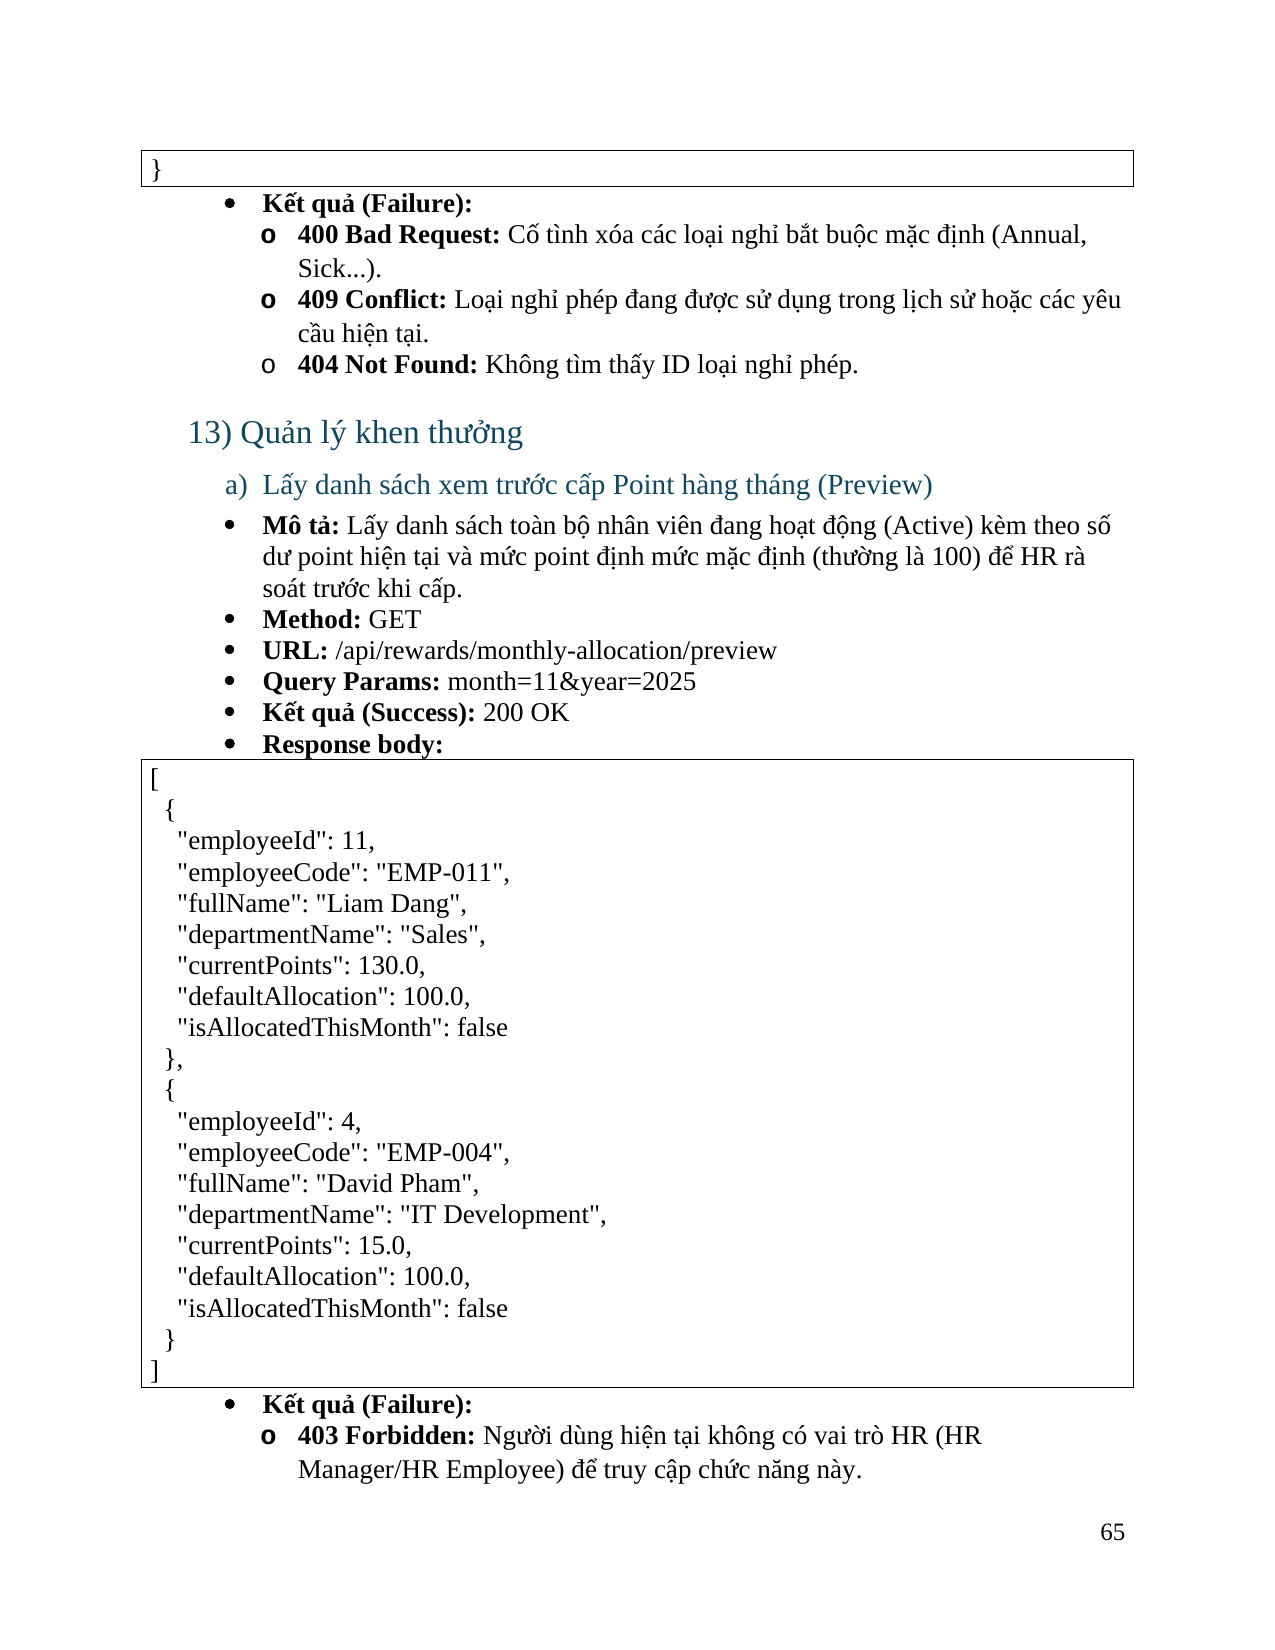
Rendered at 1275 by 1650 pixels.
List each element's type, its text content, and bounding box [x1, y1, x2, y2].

subtitle 13) Quản lý khen thưởng [187, 412, 1125, 451]
text "employeeId": 11, [150, 824, 1125, 856]
text "isAllocatedThisMonth": false [150, 1292, 1125, 1323]
text "isAllocatedThisMonth": false [150, 1011, 1125, 1042]
text "employeeId": 4, [150, 1105, 1125, 1136]
text ] [142, 1351, 1133, 1387]
list Kết quả (Failure): [225, 187, 1125, 219]
list 400 Bad Request: Cố tình xóa các loại nghỉ bắt buộc mặc định (Annual, Sick...). [260, 219, 1125, 283]
text "currentPoints": 130.0, [150, 949, 1125, 980]
text "fullName": "David Pham", [150, 1167, 1125, 1198]
text "departmentName": "IT Development", [150, 1198, 1125, 1229]
text [ [142, 760, 1133, 793]
text "employeeCode": "EMP-004", [150, 1136, 1125, 1167]
text "employeeCode": "EMP-011", [150, 856, 1125, 887]
list Response body: [225, 728, 1125, 759]
text }, [150, 1042, 1125, 1074]
list Query Params: month=11&year=2025 [225, 665, 1125, 697]
text { [150, 793, 1125, 824]
list 404 Not Found: Không tìm thấy ID loại nghỉ phép. [260, 348, 1125, 381]
list Mô tả: Lấy danh sách toàn bộ nhân viên đang hoạt động (Active) kèm theo số dư point hiện tại và mức point định mức mặc định (thường là 100) để HR rà soát trước khi cấp. [225, 509, 1125, 603]
list 403 Forbidden: Người dùng hiện tại không có vai trò HR (HR Manager/HR Employee) để truy cập chức năng này. [260, 1419, 1125, 1484]
text "fullName": "Liam Dang", [150, 887, 1125, 918]
list Kết quả (Success): 200 OK [225, 697, 1125, 728]
text } [150, 1323, 1125, 1351]
list 409 Conflict: Loại nghỉ phép đang được sử dụng trong lịch sử hoặc các yêu cầu hiện tại. [260, 283, 1125, 348]
list Kết quả (Failure): [225, 1388, 1125, 1419]
text "departmentName": "Sales", [150, 918, 1125, 949]
text { [150, 1074, 1125, 1105]
subtitle Lấy danh sách xem trước cấp Point hàng tháng (Preview) [225, 467, 1125, 501]
text } [142, 151, 1133, 186]
list URL: /api/rewards/monthly-allocation/preview [225, 634, 1125, 665]
text "defaultAllocation": 100.0, [150, 980, 1125, 1011]
text "defaultAllocation": 100.0, [150, 1261, 1125, 1292]
text "currentPoints": 15.0, [150, 1229, 1125, 1261]
list Method: GET [225, 603, 1125, 634]
